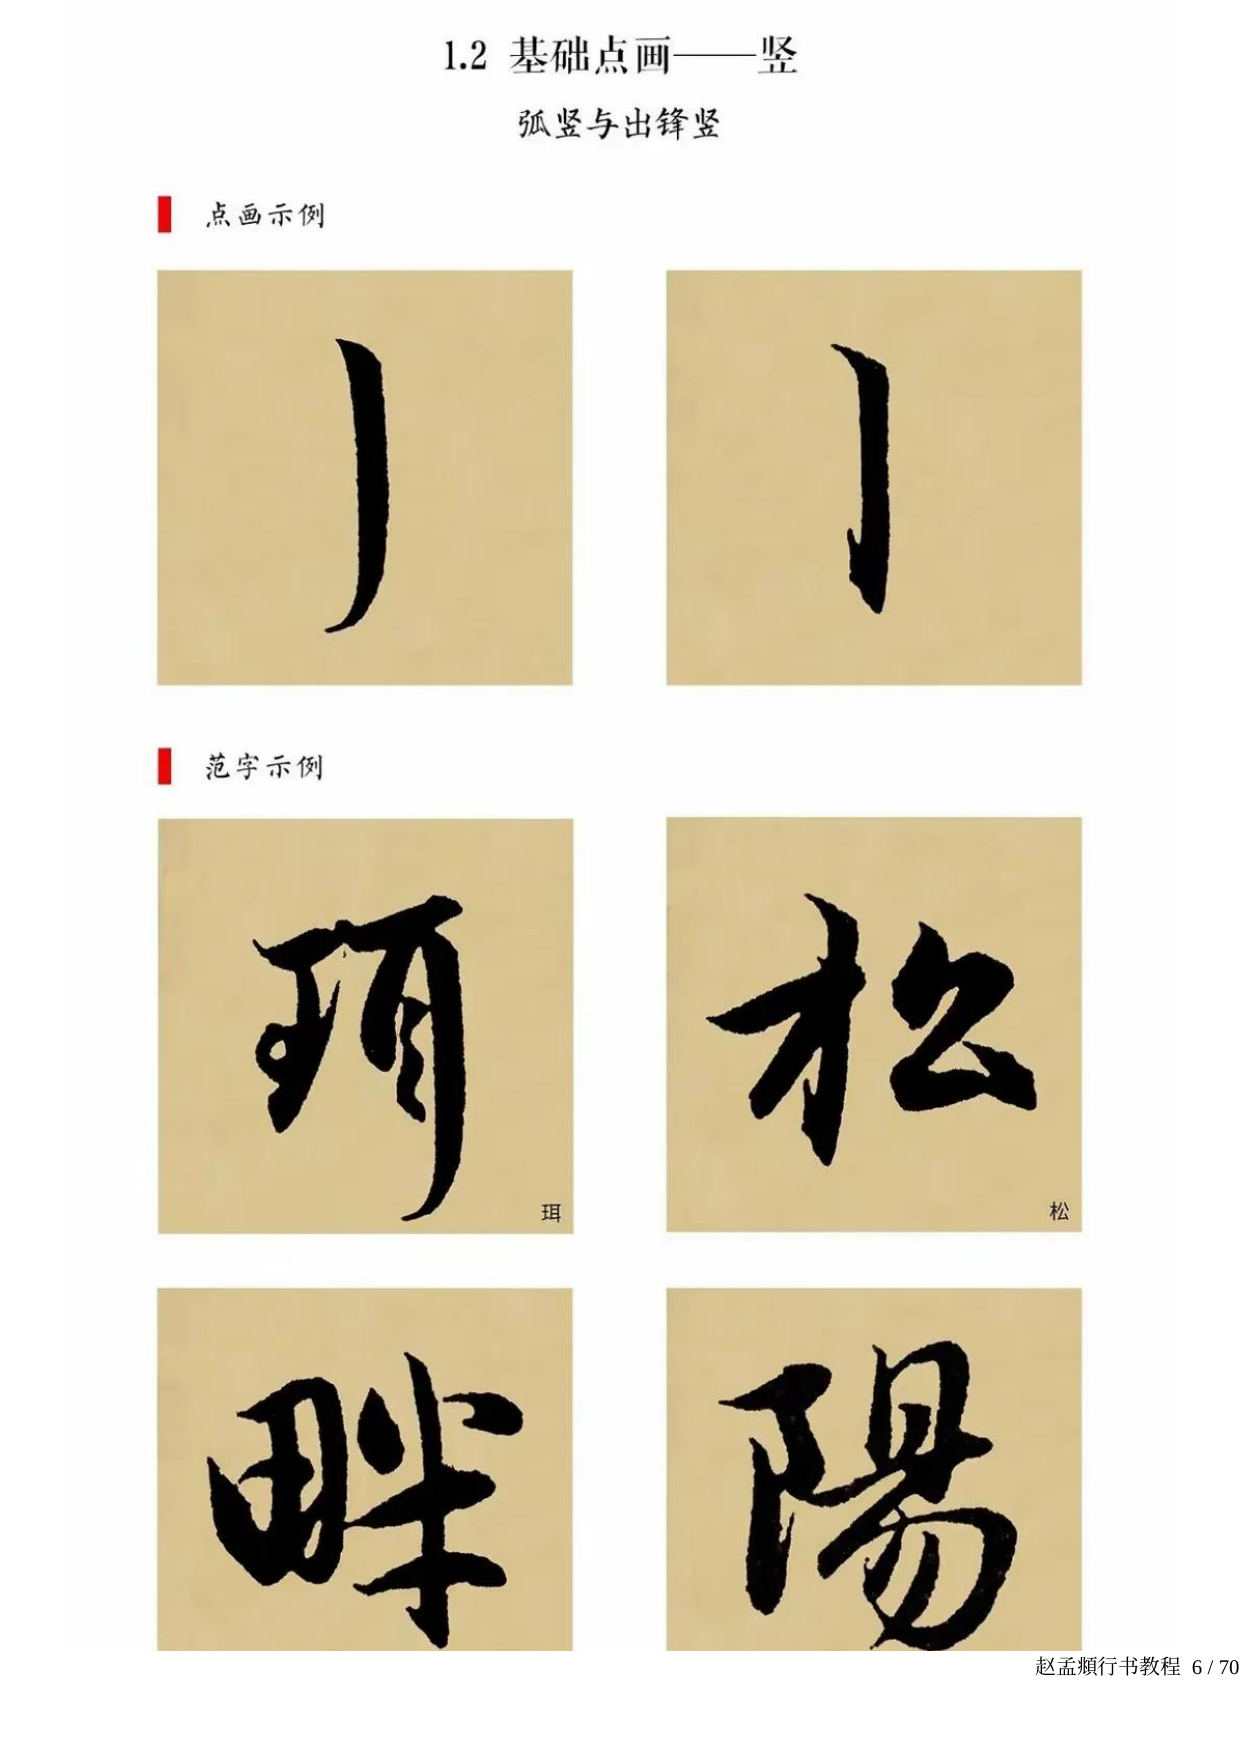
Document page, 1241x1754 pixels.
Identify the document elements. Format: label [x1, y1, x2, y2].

picture [60, 1, 1180, 1651]
